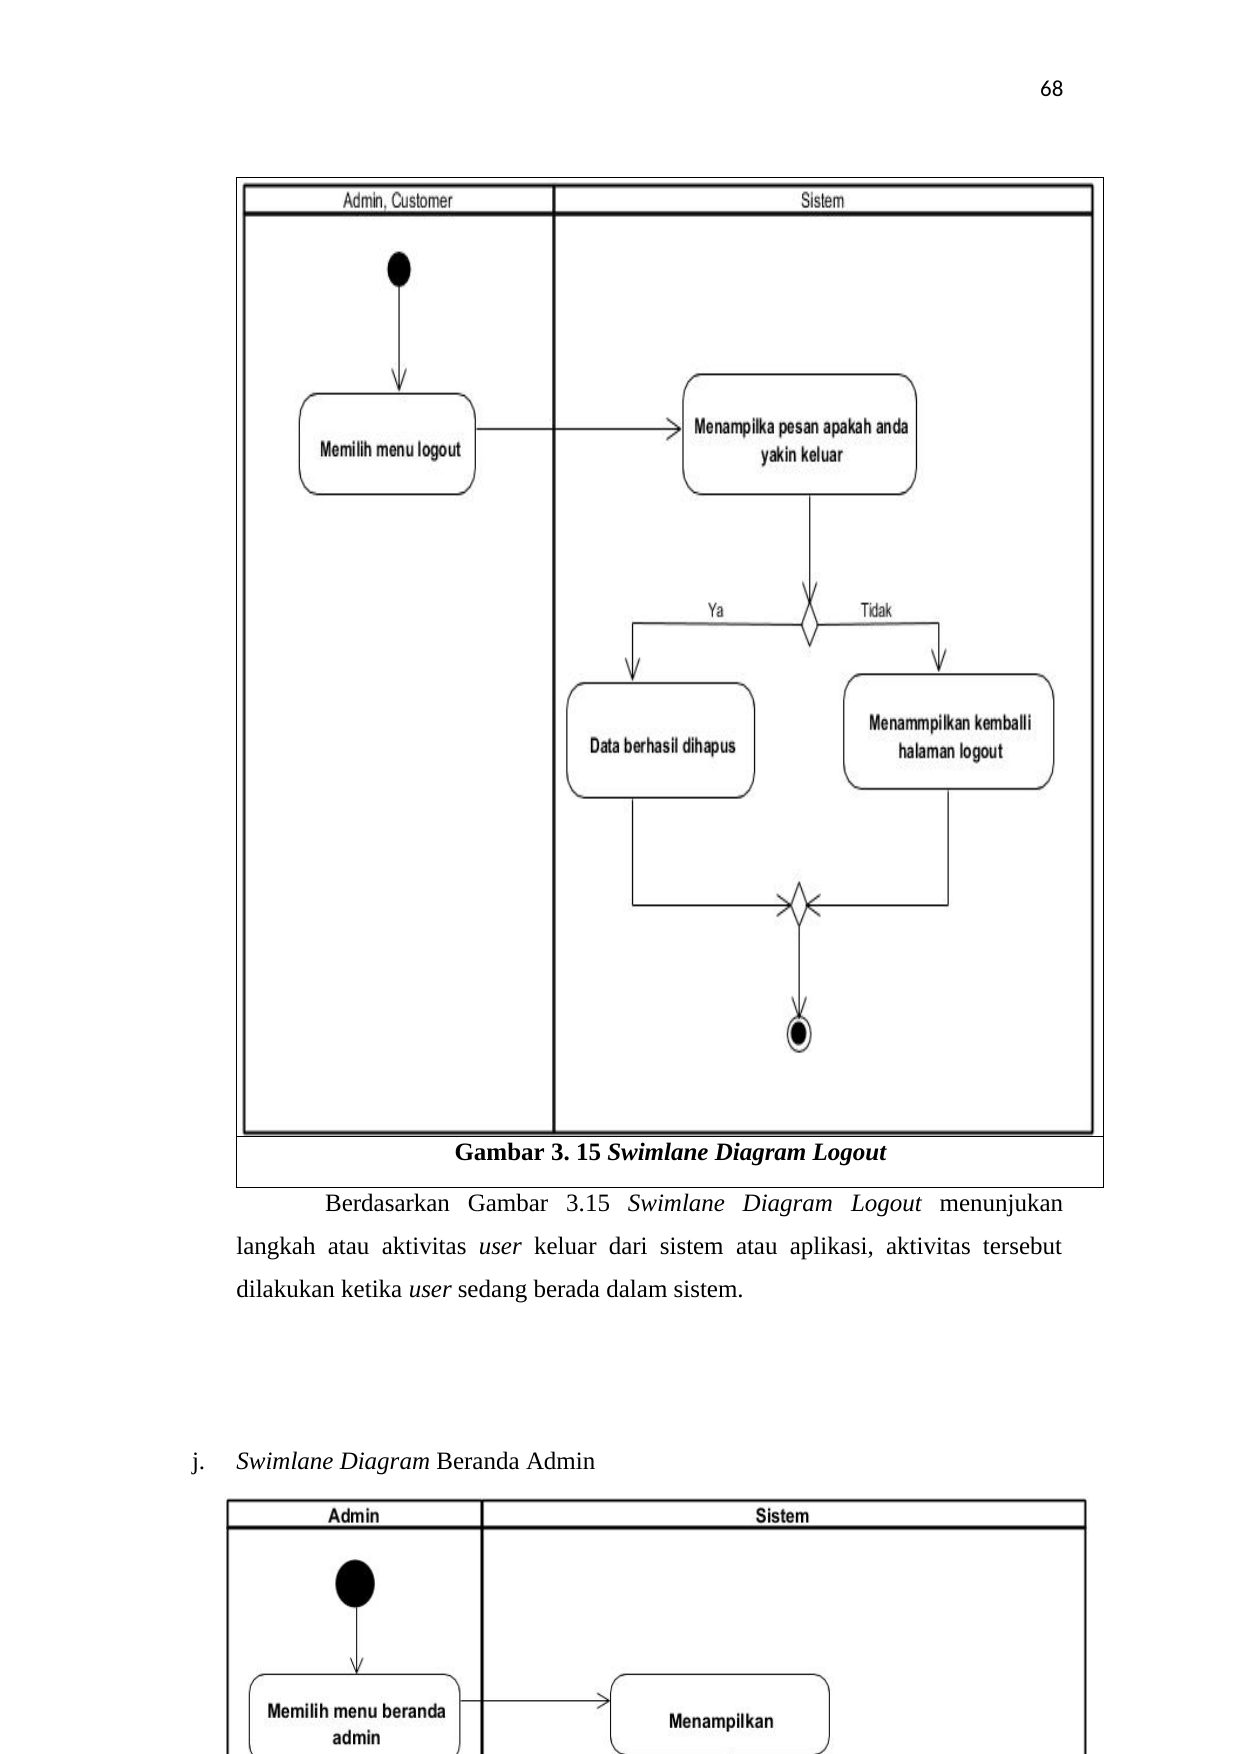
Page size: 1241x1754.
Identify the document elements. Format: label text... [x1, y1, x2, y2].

table_cell Gambar 3. 15 Swimlane Diagram Logout [237, 1137, 1103, 1187]
picture [223, 1495, 1089, 1754]
list Swimlane Diagram Beranda Admin [192, 1446, 1063, 1475]
table_header [237, 178, 1103, 1136]
text Berdasarkan Gambar 3.15 Swimlane Diagram Logout menunjukan langkah atau aktivitas user keluar dari sistem atau aplikasi, aktivitas tersebut dilakukan ketika user sedang berada dalam sistem. [236, 1188, 1063, 1303]
